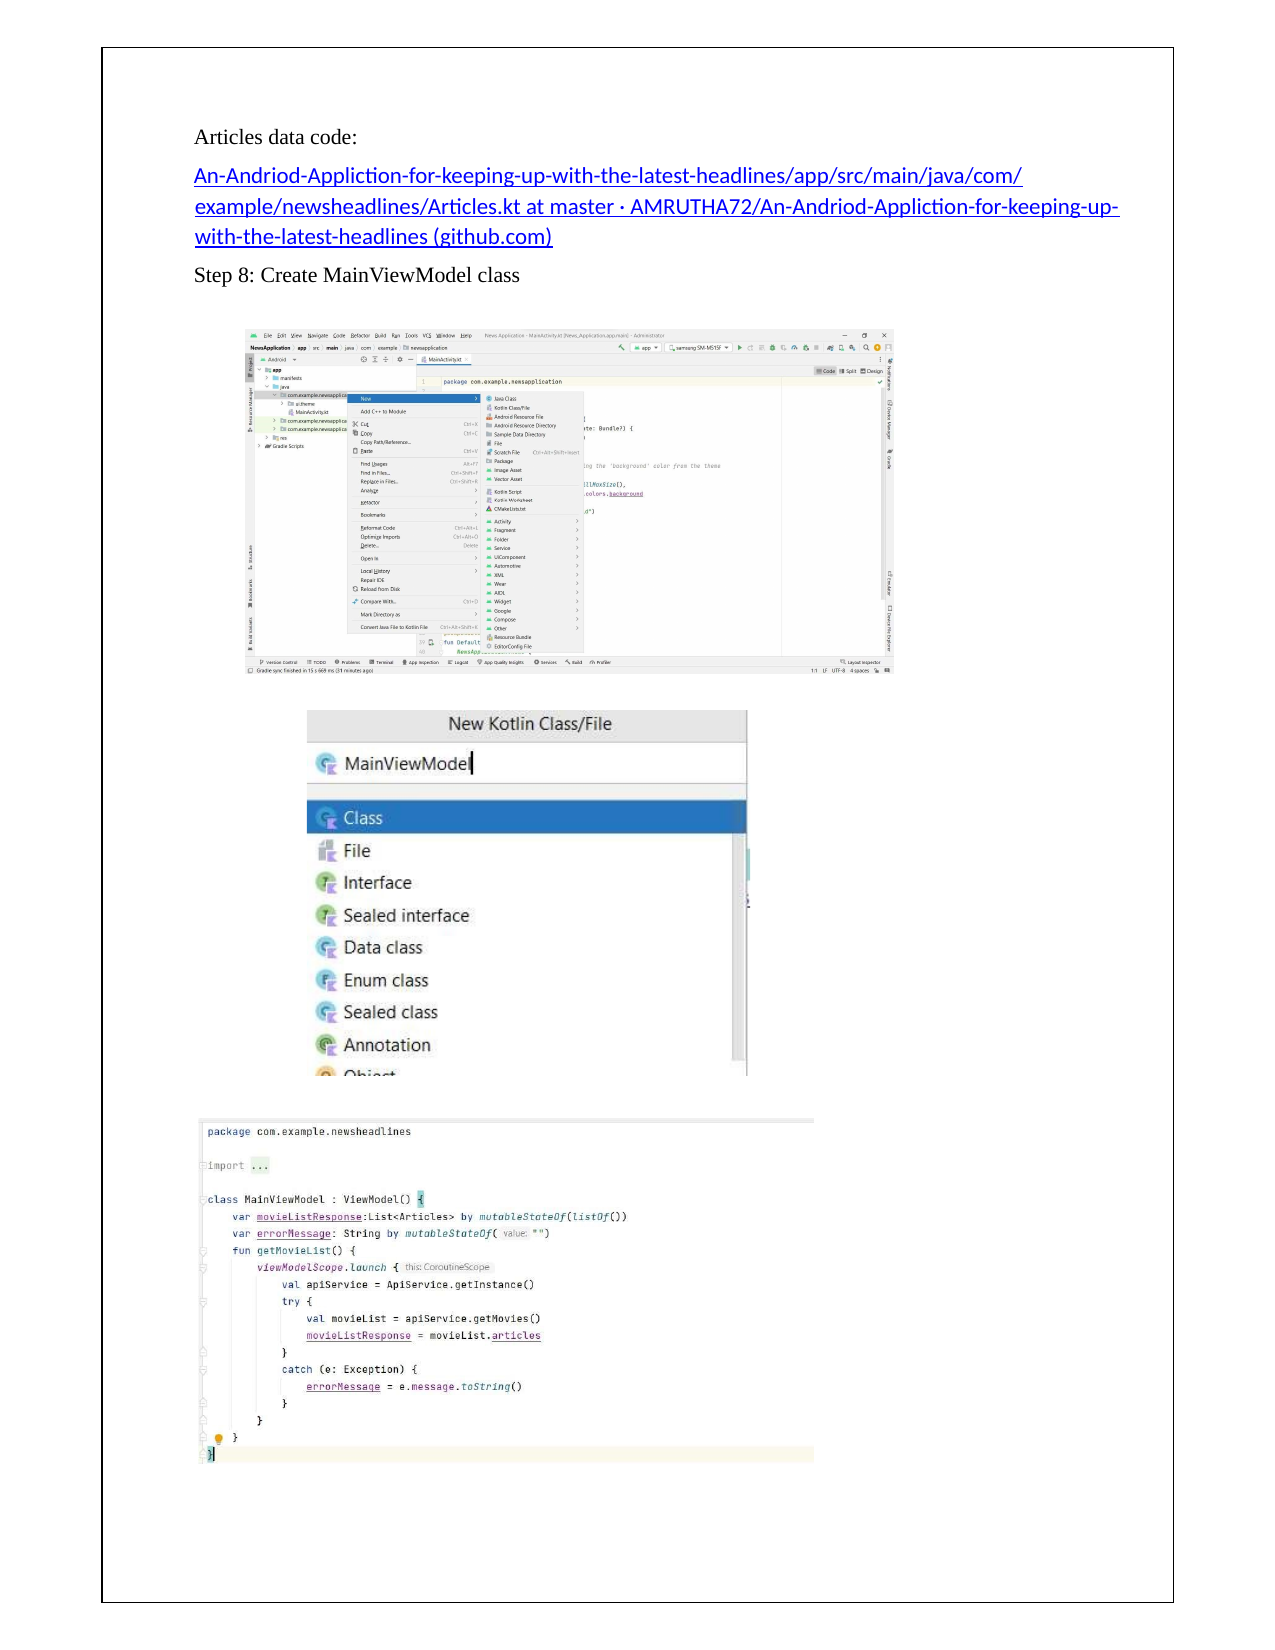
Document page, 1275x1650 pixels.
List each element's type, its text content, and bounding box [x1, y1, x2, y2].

picture [198, 1118, 814, 1464]
text Step 8: Create MainViewModel class [193, 262, 1121, 287]
text An-Andriod-Appliction-for-keeping-up-with-the-latest-headlines/app/src/main/java/com/example/newsheadlines/Articles.kt at master · AMRUTHA72/An-Andriod-Appliction-for-keeping-up-with-the-latest-headlines (github.com) [193, 162, 1121, 250]
picture [306, 710, 751, 1076]
picture [245, 329, 894, 674]
text Articles data code: [193, 124, 1121, 149]
